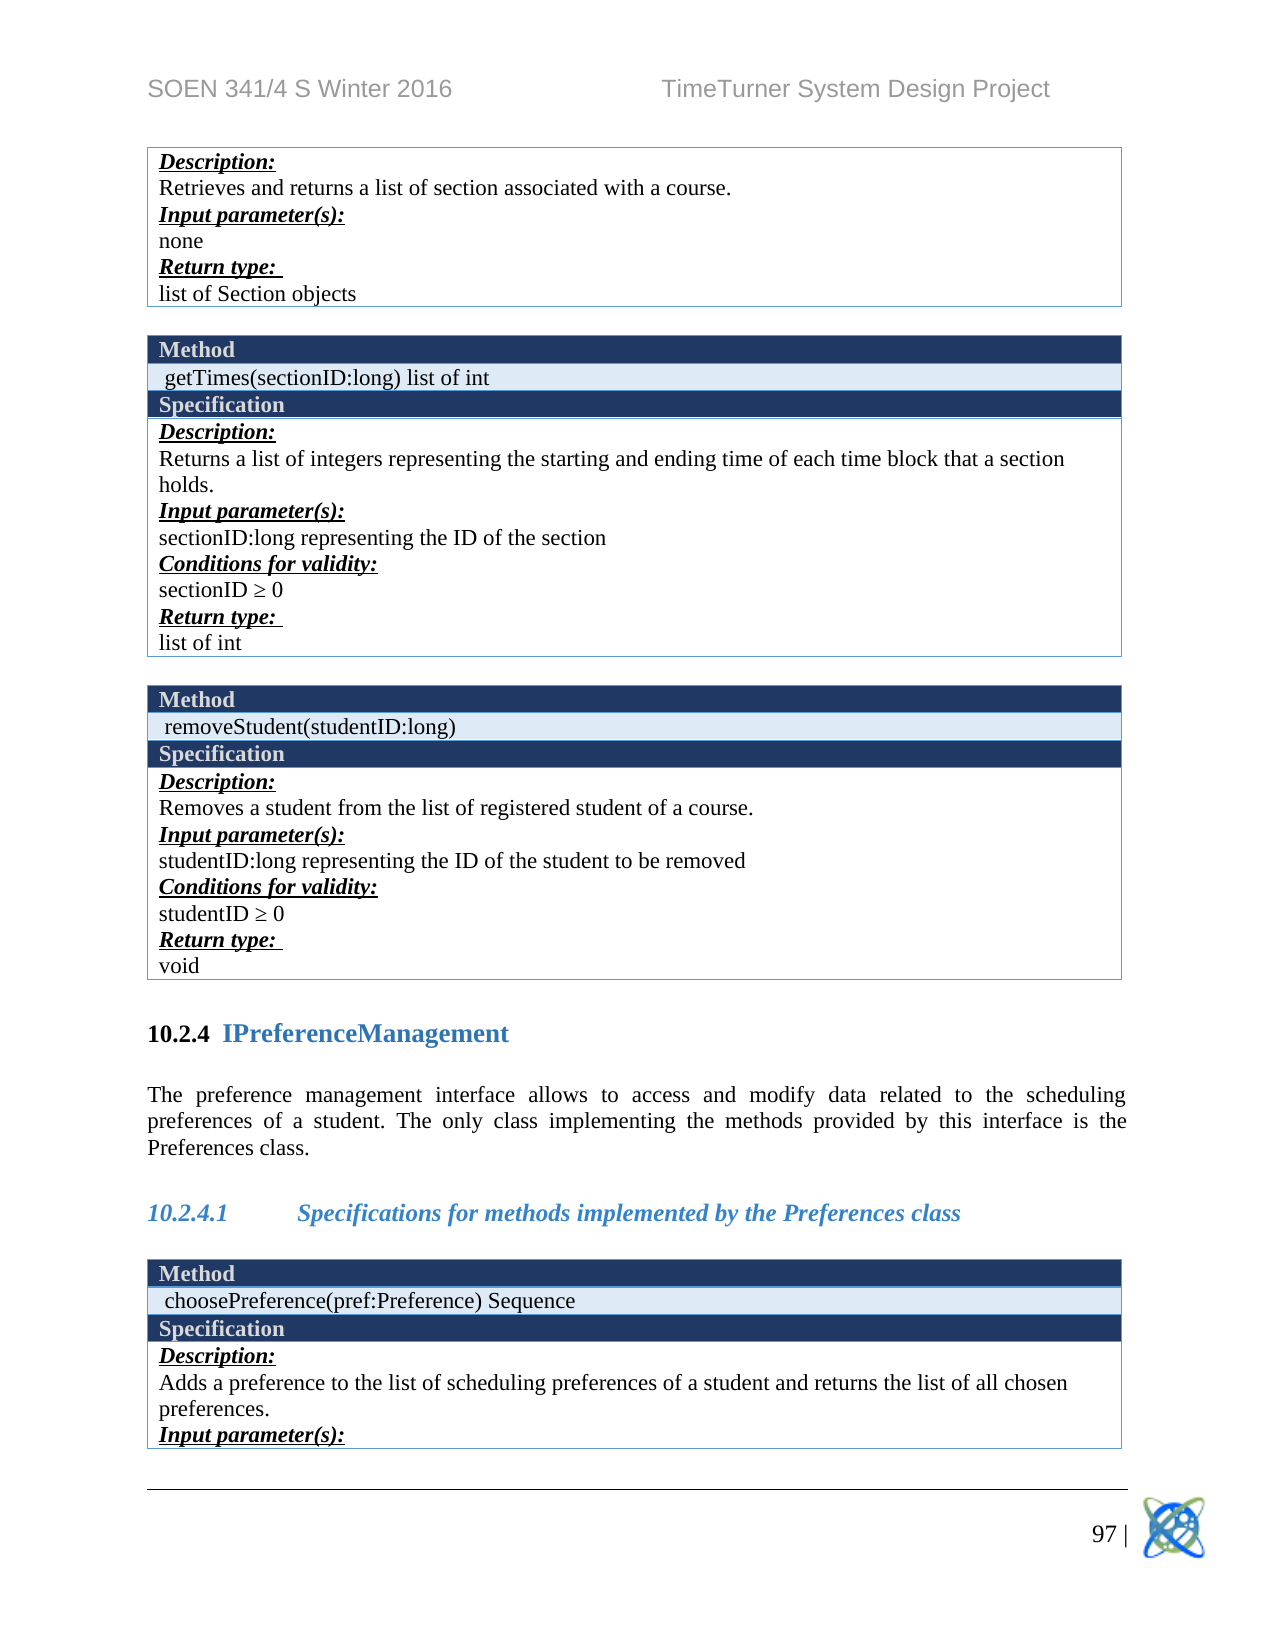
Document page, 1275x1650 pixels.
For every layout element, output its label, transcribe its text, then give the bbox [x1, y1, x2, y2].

text The preference management interface allows to access and modify data related to the scheduling preferences of a student. The only class implementing the methods provided by this interface is the Preferences class. [147, 1081, 1128, 1160]
table_cell Description: Removes a student from the list of registered student of a course. Input parameter(s): studentID:long representing the ID of the student to be removed Conditions for validity: studentID ≥ 0 Return type: void [148, 768, 1121, 979]
table_cell choosePreference(pref:Preference) Sequence [148, 1288, 1121, 1314]
table_cell Description: Returns a list of integers representing the starting and ending time of each time block that a section holds. Input parameter(s): sectionID:long representing the ID of the section Conditions for validity: sectionID ≥ 0 Return type: list of int [148, 419, 1121, 656]
table_cell Specification [148, 391, 1121, 417]
table_cell getTimes(sectionID:long) list of int [148, 364, 1121, 390]
text Specifications for methods implemented by the Preferences class [147, 1198, 1128, 1226]
table_header Method [148, 336, 1121, 363]
table_header Method [148, 1260, 1121, 1286]
picture [1123, 1490, 1224, 1566]
text IPreferenceManagement [147, 1017, 1128, 1048]
table_cell Specification [148, 1315, 1121, 1341]
table_cell removeStudent(studentID:long) [148, 713, 1121, 739]
table_header Method [148, 686, 1121, 712]
table_cell Specification [148, 741, 1121, 767]
table_cell Description: Retrieves and returns a list of section associated with a course. Input parameter(s): none Return type: list of Section objects [148, 148, 1121, 306]
